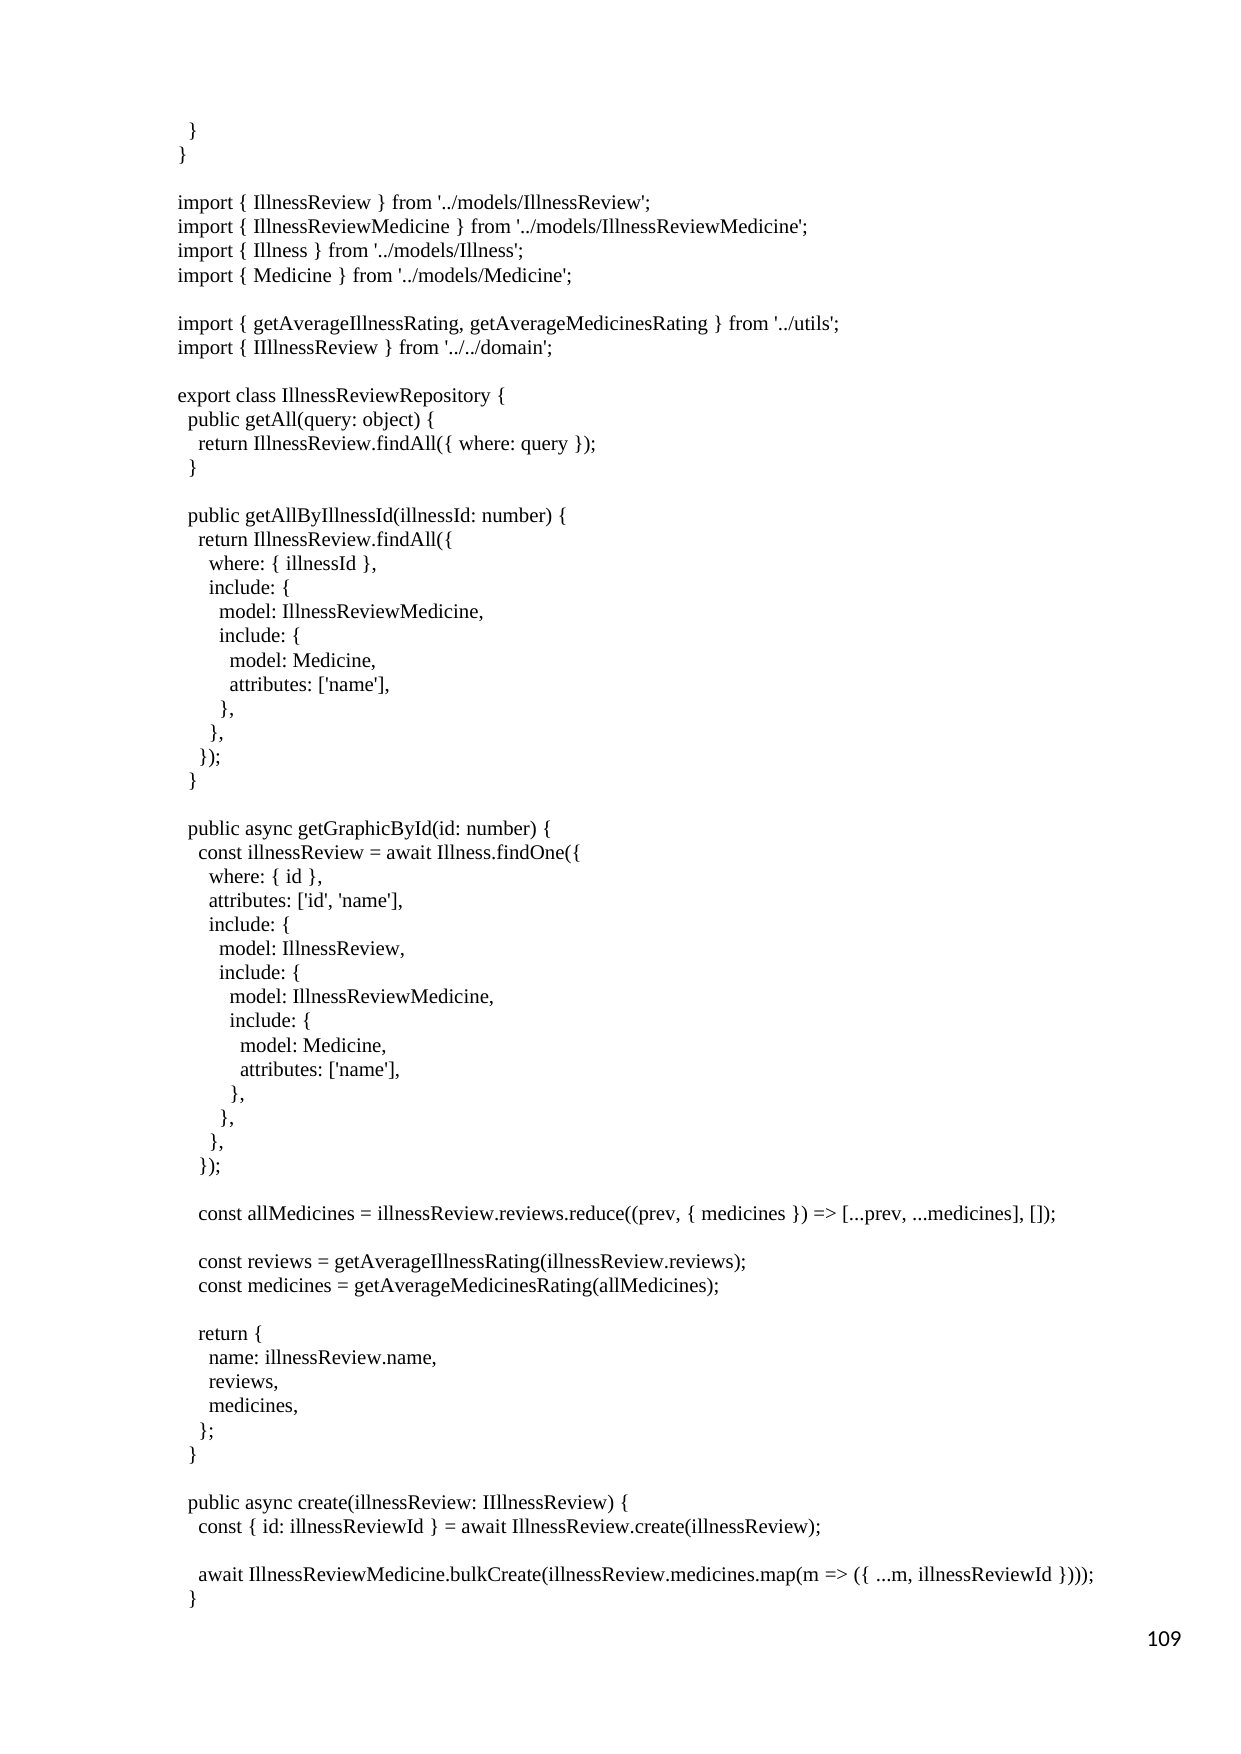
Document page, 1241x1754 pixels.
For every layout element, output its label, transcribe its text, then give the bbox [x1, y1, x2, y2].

text model: IllnessReviewMedicine, [177, 984, 1181, 1008]
text include: { [177, 960, 1181, 984]
text }, [177, 1081, 1181, 1105]
text } [177, 768, 1181, 792]
text } [177, 118, 1181, 142]
text reviews, [177, 1369, 1181, 1393]
text return { [177, 1321, 1181, 1345]
text include: { [177, 575, 1181, 599]
text model: Medicine, [177, 1032, 1181, 1057]
text } [177, 1586, 1181, 1610]
text import { Medicine } from '../models/Medicine'; [177, 262, 1181, 287]
text import { IIllnessReview } from '../../domain'; [177, 335, 1181, 359]
text const illnessReview = await Illness.findOne({ [177, 840, 1181, 864]
text public async create(illnessReview: IIllnessReview) { [177, 1490, 1181, 1514]
text const medicines = getAverageMedicinesRating(allMedicines); [177, 1273, 1181, 1297]
text include: { [177, 912, 1181, 936]
text public async getGraphicById(id: number) { [177, 816, 1181, 840]
text medicines, [177, 1393, 1181, 1417]
text attributes: ['name'], [177, 1057, 1181, 1081]
text model: IllnessReview, [177, 936, 1181, 960]
text import { IllnessReview } from '../models/IllnessReview'; [177, 190, 1181, 214]
text attributes: ['id', 'name'], [177, 888, 1181, 912]
text where: { illnessId }, [177, 551, 1181, 575]
text }; [177, 1417, 1181, 1442]
text import { getAverageIllnessRating, getAverageMedicinesRating } from '../utils'; [177, 311, 1181, 335]
text } [177, 1442, 1181, 1466]
text model: Medicine, [177, 647, 1181, 672]
text public getAllByIllnessId(illnessId: number) { [177, 503, 1181, 527]
text }, [177, 1105, 1181, 1129]
text }, [177, 1129, 1181, 1153]
text }, [177, 720, 1181, 744]
text import { IllnessReviewMedicine } from '../models/IllnessReviewMedicine'; [177, 214, 1181, 238]
text }); [177, 1153, 1181, 1177]
text include: { [177, 1008, 1181, 1032]
text const allMedicines = illnessReview.reviews.reduce((prev, { medicines }) => [...prev, ...medicines], []); [177, 1201, 1181, 1225]
text } [177, 142, 1181, 166]
text name: illnessReview.name, [177, 1345, 1181, 1369]
text where: { id }, [177, 864, 1181, 888]
text } [177, 455, 1181, 479]
text import { Illness } from '../models/Illness'; [177, 238, 1181, 262]
text model: IllnessReviewMedicine, [177, 599, 1181, 623]
text await IllnessReviewMedicine.bulkCreate(illnessReview.medicines.map(m => ({ ...m, illnessReviewId }))); [177, 1562, 1181, 1586]
text public getAll(query: object) { [177, 407, 1181, 431]
text }); [177, 744, 1181, 768]
text export class IllnessReviewRepository { [177, 383, 1181, 407]
text include: { [177, 623, 1181, 647]
text return IllnessReview.findAll({ where: query }); [177, 431, 1181, 455]
text const reviews = getAverageIllnessRating(illnessReview.reviews); [177, 1249, 1181, 1273]
text }, [177, 696, 1181, 720]
text return IllnessReview.findAll({ [177, 527, 1181, 551]
text attributes: ['name'], [177, 672, 1181, 696]
text const { id: illnessReviewId } = await IllnessReview.create(illnessReview); [177, 1514, 1181, 1538]
